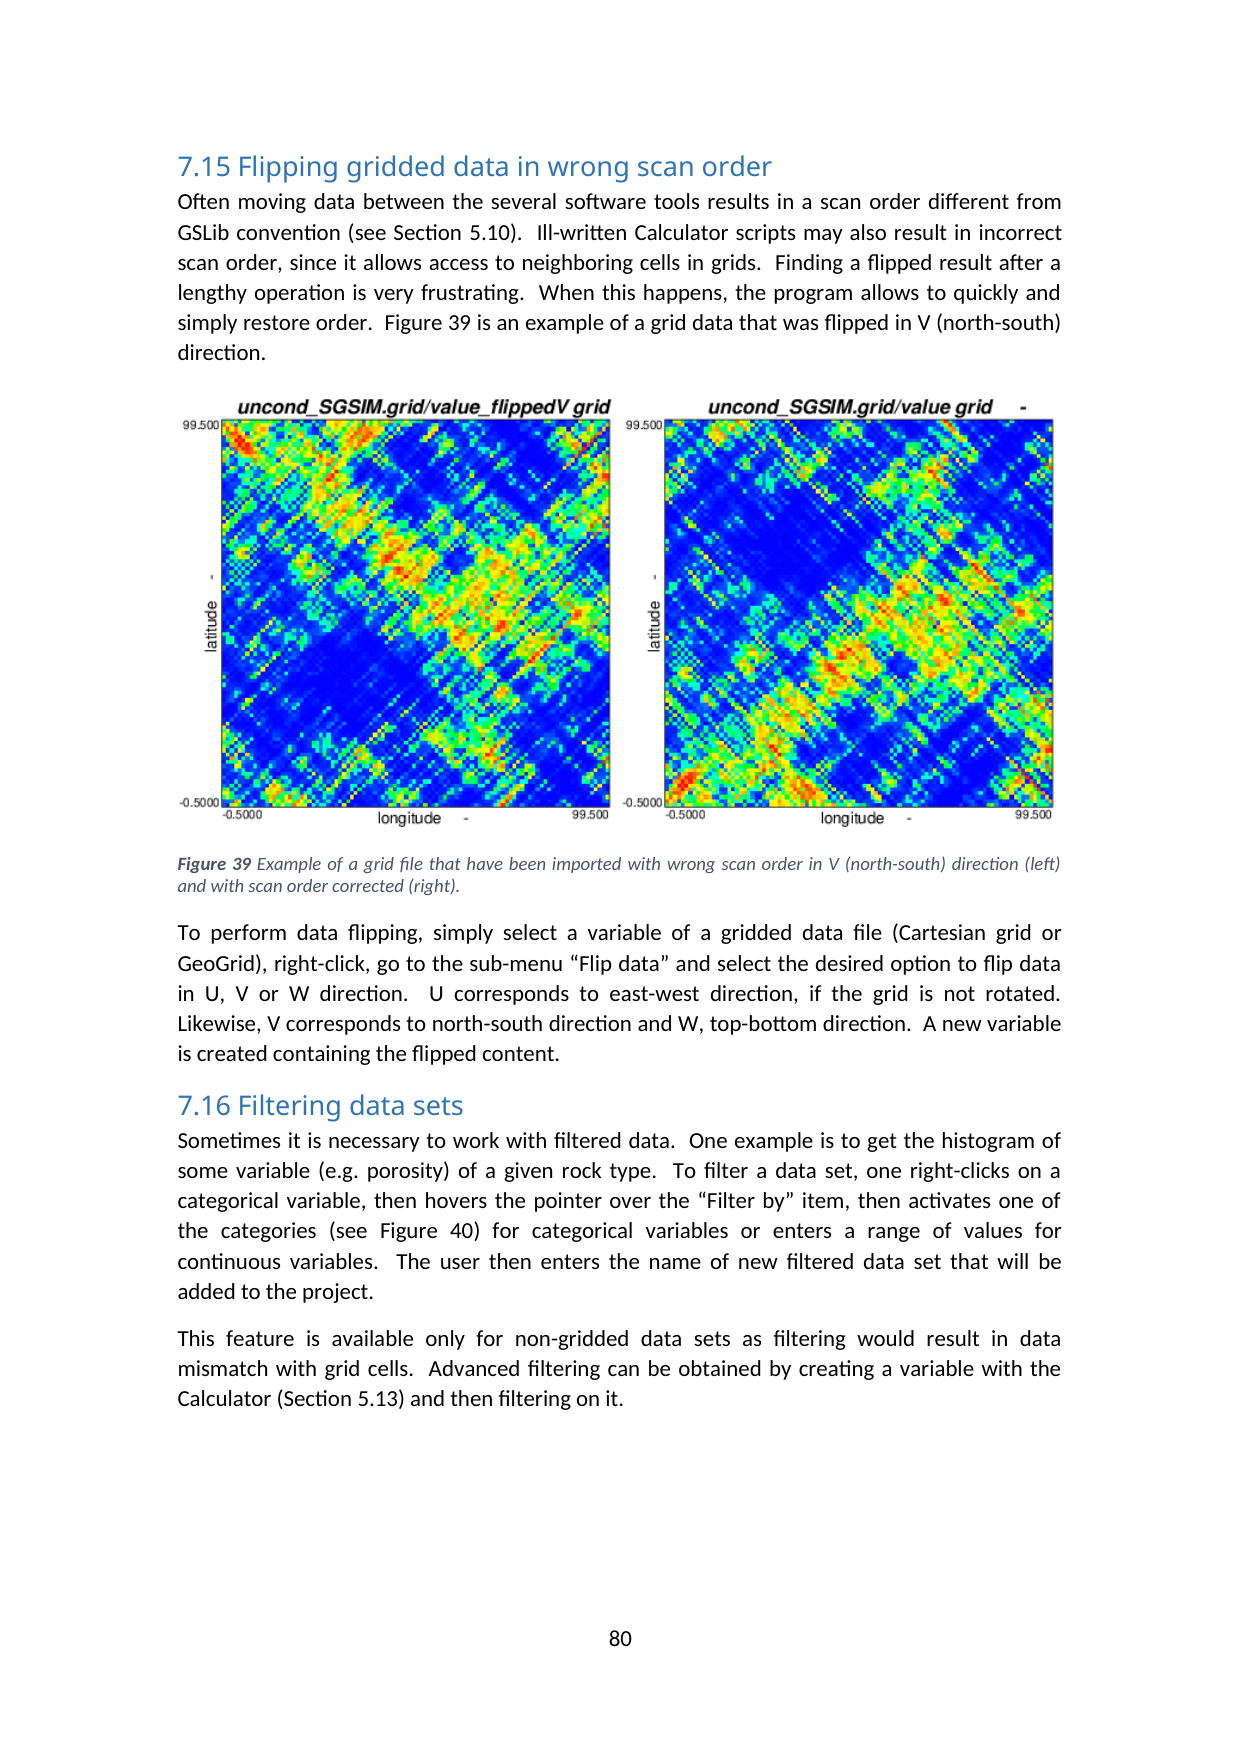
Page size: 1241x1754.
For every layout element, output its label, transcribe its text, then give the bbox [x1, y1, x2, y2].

text This feature is available only for non-gridded data sets as filtering would result in data mismatch with grid cells. Advanced filtering can be obtained by creating a variable with the Calculator (Section 5.13) and then filtering on it. [177, 1324, 1063, 1412]
text Often moving data between the several software tools results in a scan order different from GSLib convention (see Section 5.10). Ill-written Calculator scripts may also result in incorrect scan order, since it allows access to neighboring cells in grids. Finding a flipped result after a lengthy operation is very frustrating. When this happens, the program allows to quickly and simply restore order. Figure 39 is an example of a grid data that was flipped in V (north-south) direction. [177, 187, 1063, 366]
text Sometimes it is necessary to work with filtered data. One example is to get the histogram of some variable (e.g. porosity) of a given rock type. To filter a data set, one right-clicks on a categorical variable, then hovers the pointer over the “Filter by” item, then activates one of the categories (see Figure 40) for categorical variables or enters a range of values for continuous variables. The user then enters the name of new filtered data set that will be added to the project. [177, 1126, 1063, 1305]
picture [177, 385, 1062, 833]
subtitle Flipping gridded data in wrong scan order [177, 148, 1063, 184]
text To perform data flipping, simply select a variable of a gridded data file (Cartesian grid or GeoGrid), right-click, go to the sub-menu “Flip data” and select the desired option to flip data in U, V or W direction. U corresponds to east-west direction, if the grid is not rotated. Likewise, V corresponds to north-south direction and W, top-bottom direction. A new variable is created containing the flipped content. [177, 918, 1063, 1067]
subtitle Filtering data sets [177, 1086, 1063, 1123]
text Figure 39 Example of a grid file that have been imported with wrong scan order in V (north-south) direction (left) and with scan order corrected (right). [177, 852, 1063, 898]
